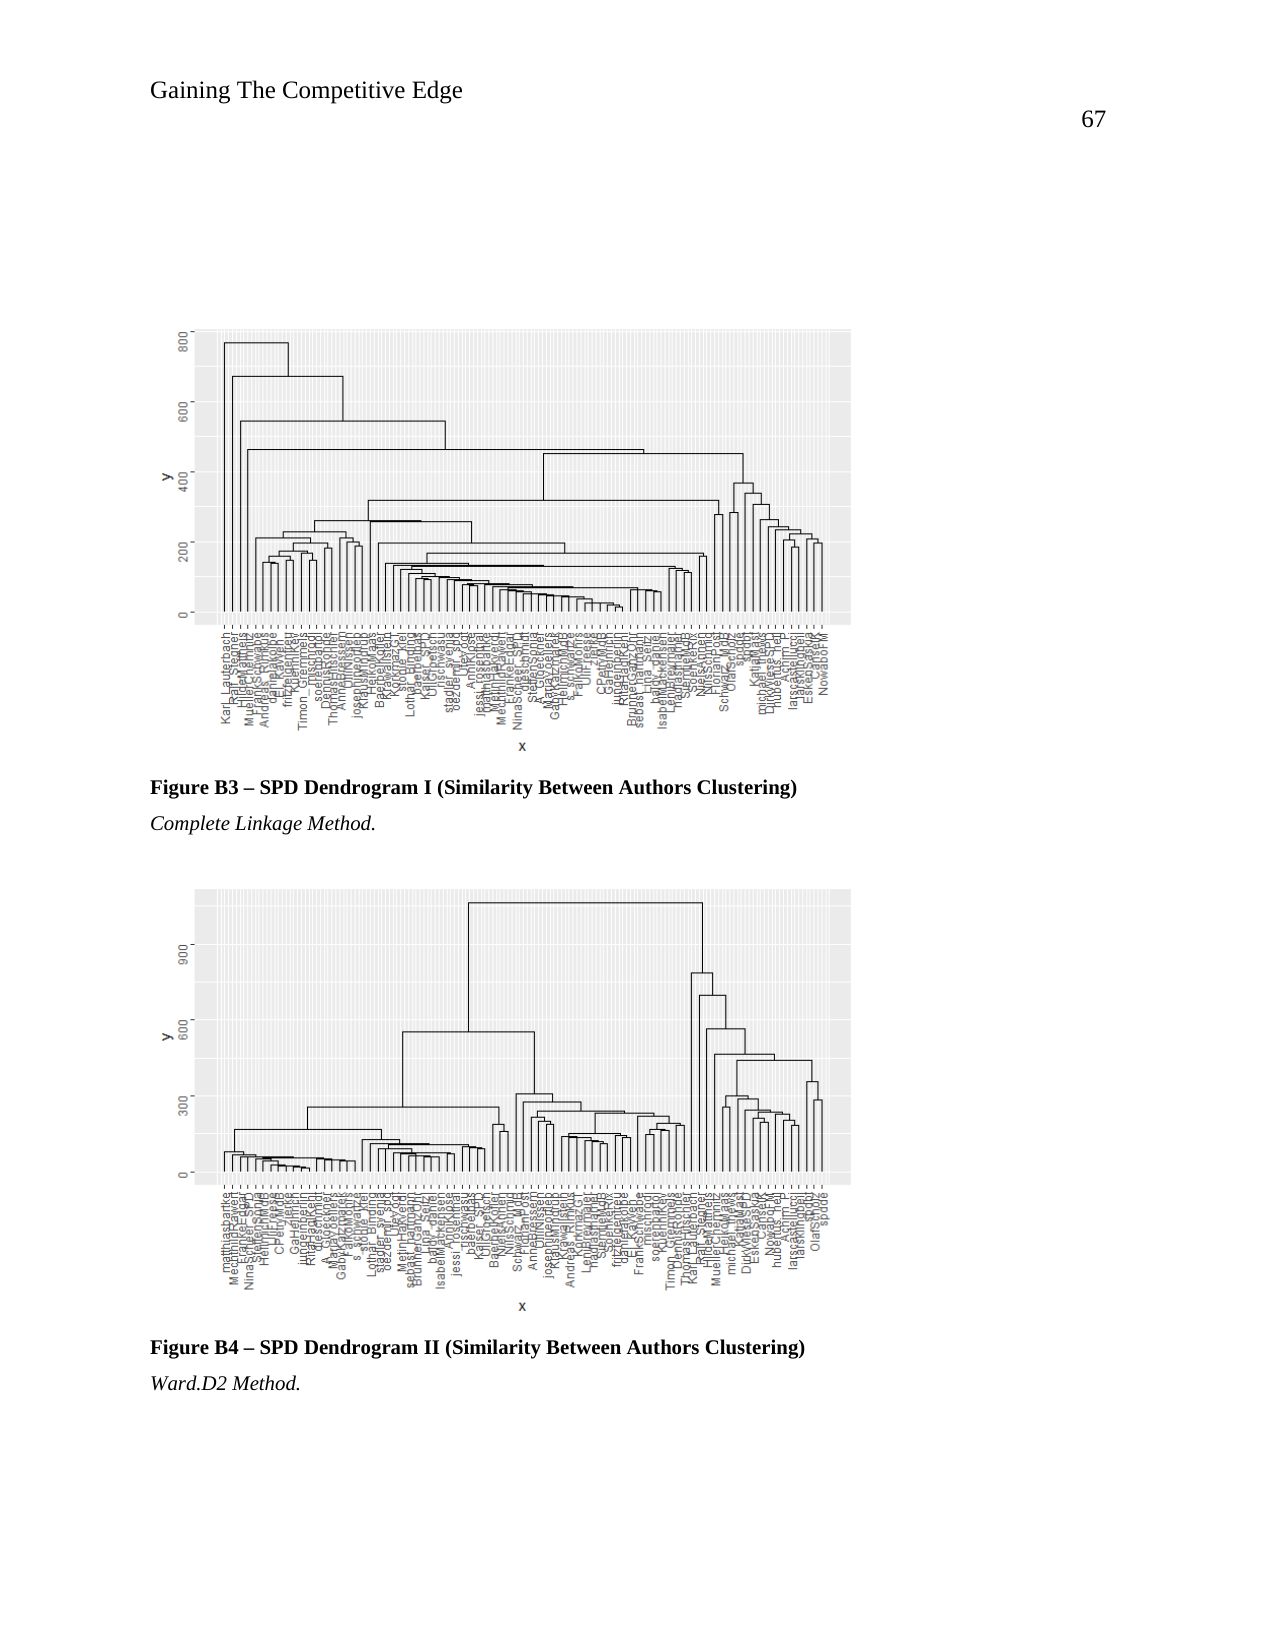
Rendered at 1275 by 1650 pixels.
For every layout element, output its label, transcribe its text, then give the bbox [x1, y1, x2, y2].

text Figure B4 – SPD Dendrogram II (Similarity Between Authors Clustering) [150, 1334, 1125, 1359]
text Figure B3 – SPD Dendrogram I (Similarity Between Authors Clustering) [150, 774, 1125, 799]
text Complete Linkage Method. [150, 811, 1125, 835]
picture [150, 322, 859, 761]
text Ward.D2 Method. [150, 1371, 1125, 1395]
picture [150, 882, 859, 1321]
